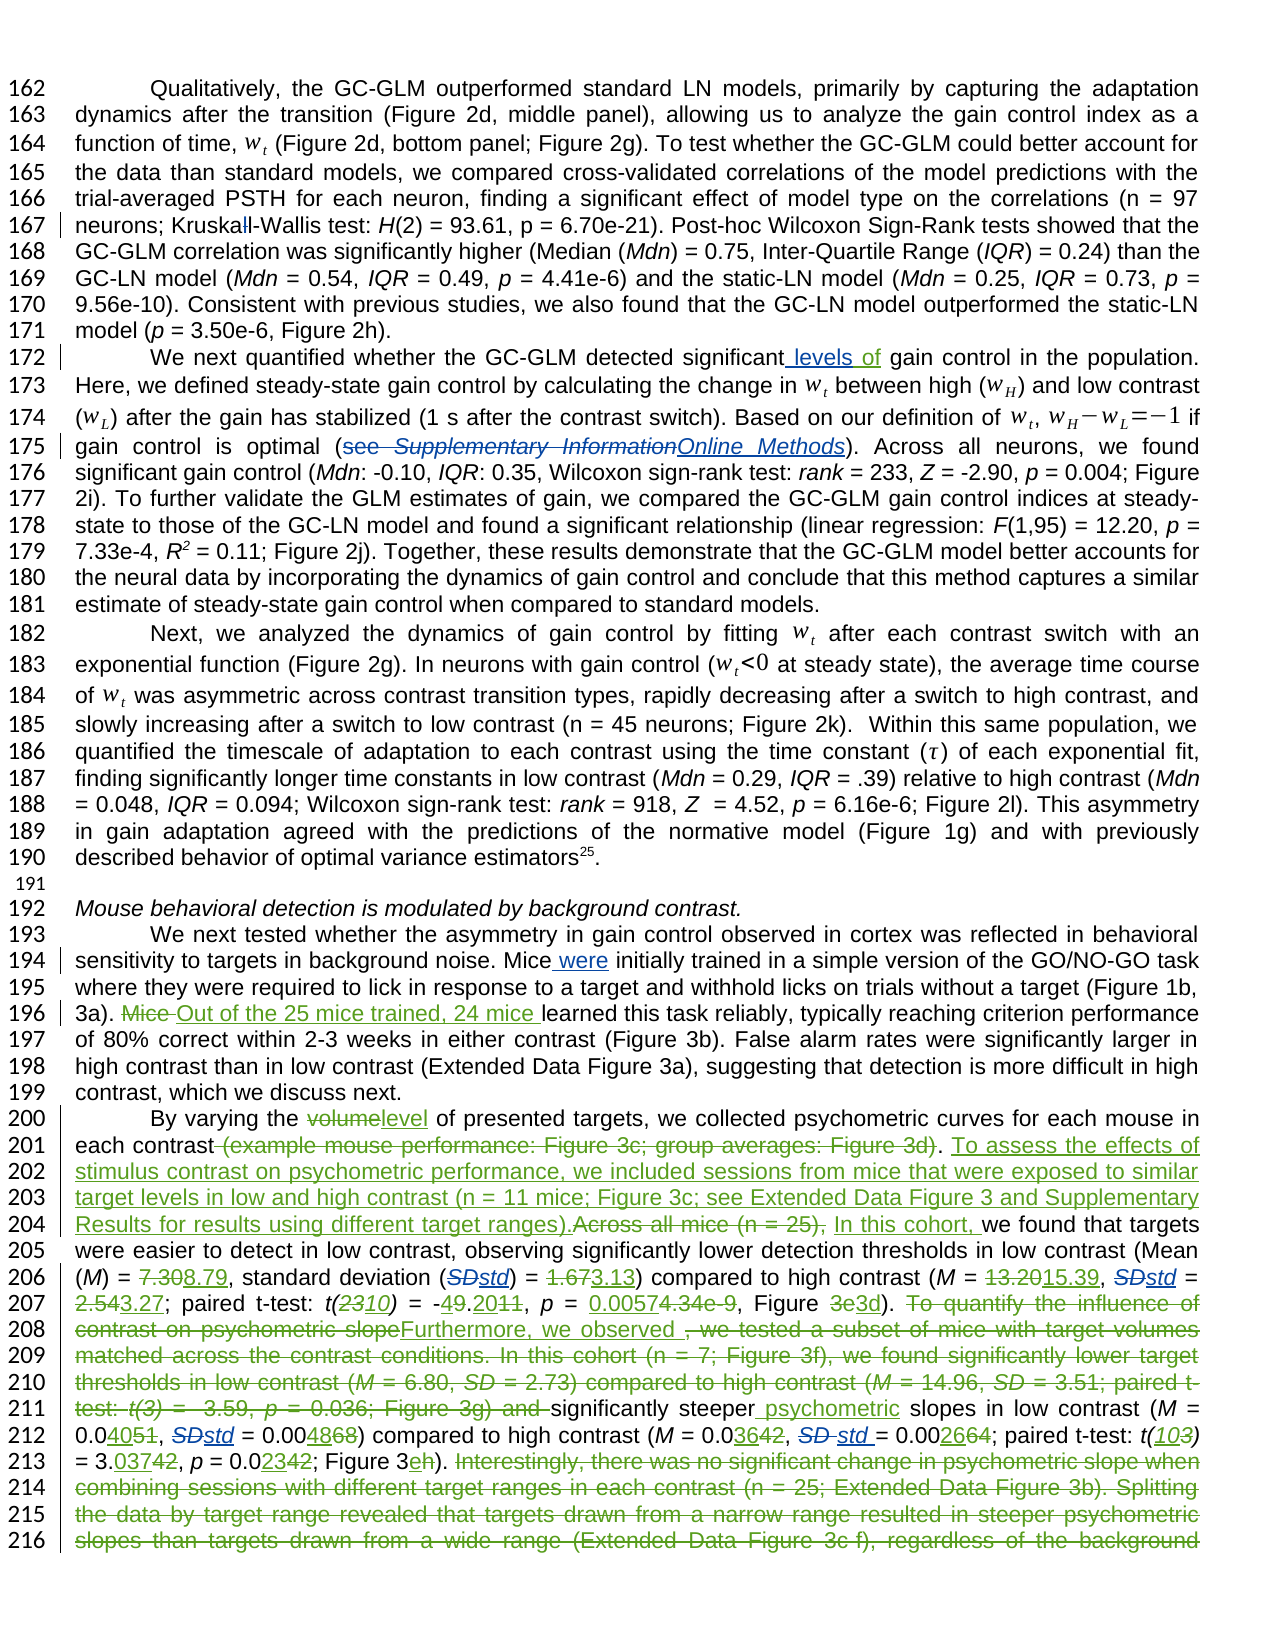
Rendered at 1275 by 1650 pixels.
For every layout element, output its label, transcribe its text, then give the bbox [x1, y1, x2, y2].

text Qualitatively, the GC-GLM outperformed standard LN models, primarily by capturing the adaptation dynamics after the transition (Figure 2d, middle panel), allowing us to analyze the gain control index as a function of time, (Figure 2d, bottom panel; Figure 2g). To test whether the GC-GLM could better account for the data than standard models, we compared cross-validated correlations of the model predictions with the trial-averaged PSTH for each neuron, finding a significant effect of model type on the correlations (n = 97 neurons; Kruskal-Wallis test: H(2) = 93.61, p = 6.70e-21). Post-hoc Wilcoxon Sign-Rank tests showed that the GC-GLM correlation was significantly higher (Median (Mdn) = 0.75, Inter-Quartile Range (IQR) = 0.24) than the GC-LN model (Mdn = 0.54, IQR = 0.49, p = 4.41e-6) and the static-LN model (Mdn = 0.25, IQR = 0.73, p = 9.56e-10). Consistent with previous studies, we also found that the GC-LN model outperformed the static-LN model (p = 3.50e-6, Figure 2h). [75, 75, 1200, 343]
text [75, 1516, 1200, 1541]
text We next tested whether the asymmetry in gain control observed in cortex was reflected in behavioral sensitivity to targets in background noise. Mice initially trained in a simple version of the GO/NO-GO task where they were required to lick in response to a target and withhold licks on trials without a target (Figure 1b, 3a). learned this task reliably, typically reaching criterion performance of 80% correct within 2-3 weeks in either contrast (Figure 3b). False alarm rates were significantly larger in high contrast than in low contrast (Extended Data Figure 3a), suggesting that detection is more difficult in high contrast, which we discuss next. [75, 921, 1200, 1105]
text Mouse behavioral detection is modulated by background contrast. [75, 894, 1200, 921]
text We next quantified whether the GC-GLM detected significant gain control in the population. Here, we defined steady-state gain control by calculating the change in between high () and low contrast () after the gain has stabilized (1 s after the contrast switch). Based on our definition of , if gain control is optimal (). Across all neurons, we found significant gain control (Mdn: -0.10, IQR: 0.35, Wilcoxon sign-rank test: rank = 233, Z = -2.90, p = 0.004; Figure 2i). To further validate the GLM estimates of gain, we compared the GC-GLM gain control indices at steady-state to those of the GC-LN model and found a significant relationship (linear regression: F(1,95) = 12.20, p = 7.33e-4, R2 = 0.11; Figure 2j). Together, these results demonstrate that the GC-GLM model better accounts for the neural data by incorporating the dynamics of gain control and conclude that this method captures a similar estimate of steady-state gain control when compared to standard models. [75, 343, 1200, 617]
text Next, we analyzed the dynamics of gain control by fitting after each contrast switch with an exponential function (Figure 2g). In neurons with gain control ( at steady state), the average time course of was asymmetric across contrast transition types, rapidly decreasing after a switch to high contrast, and slowly increasing after a switch to low contrast (n = 45 neurons; Figure 2k). Within this same population, we quantified the timescale of adaptation to each contrast using the time constant () of each exponential fit, finding significantly longer time constants in low contrast (Mdn = 0.29, IQR = .39) relative to high contrast (Mdn = 0.048, IQR = 0.094; Wilcoxon sign-rank test: rank = 918, Z = 4.52, p = 6.16e-6; Figure 2l). This asymmetry in gain adaptation agreed with the predictions of the normative model (Figure 1g) and with previously described behavior of optimal variance estimators25. [75, 617, 1200, 871]
